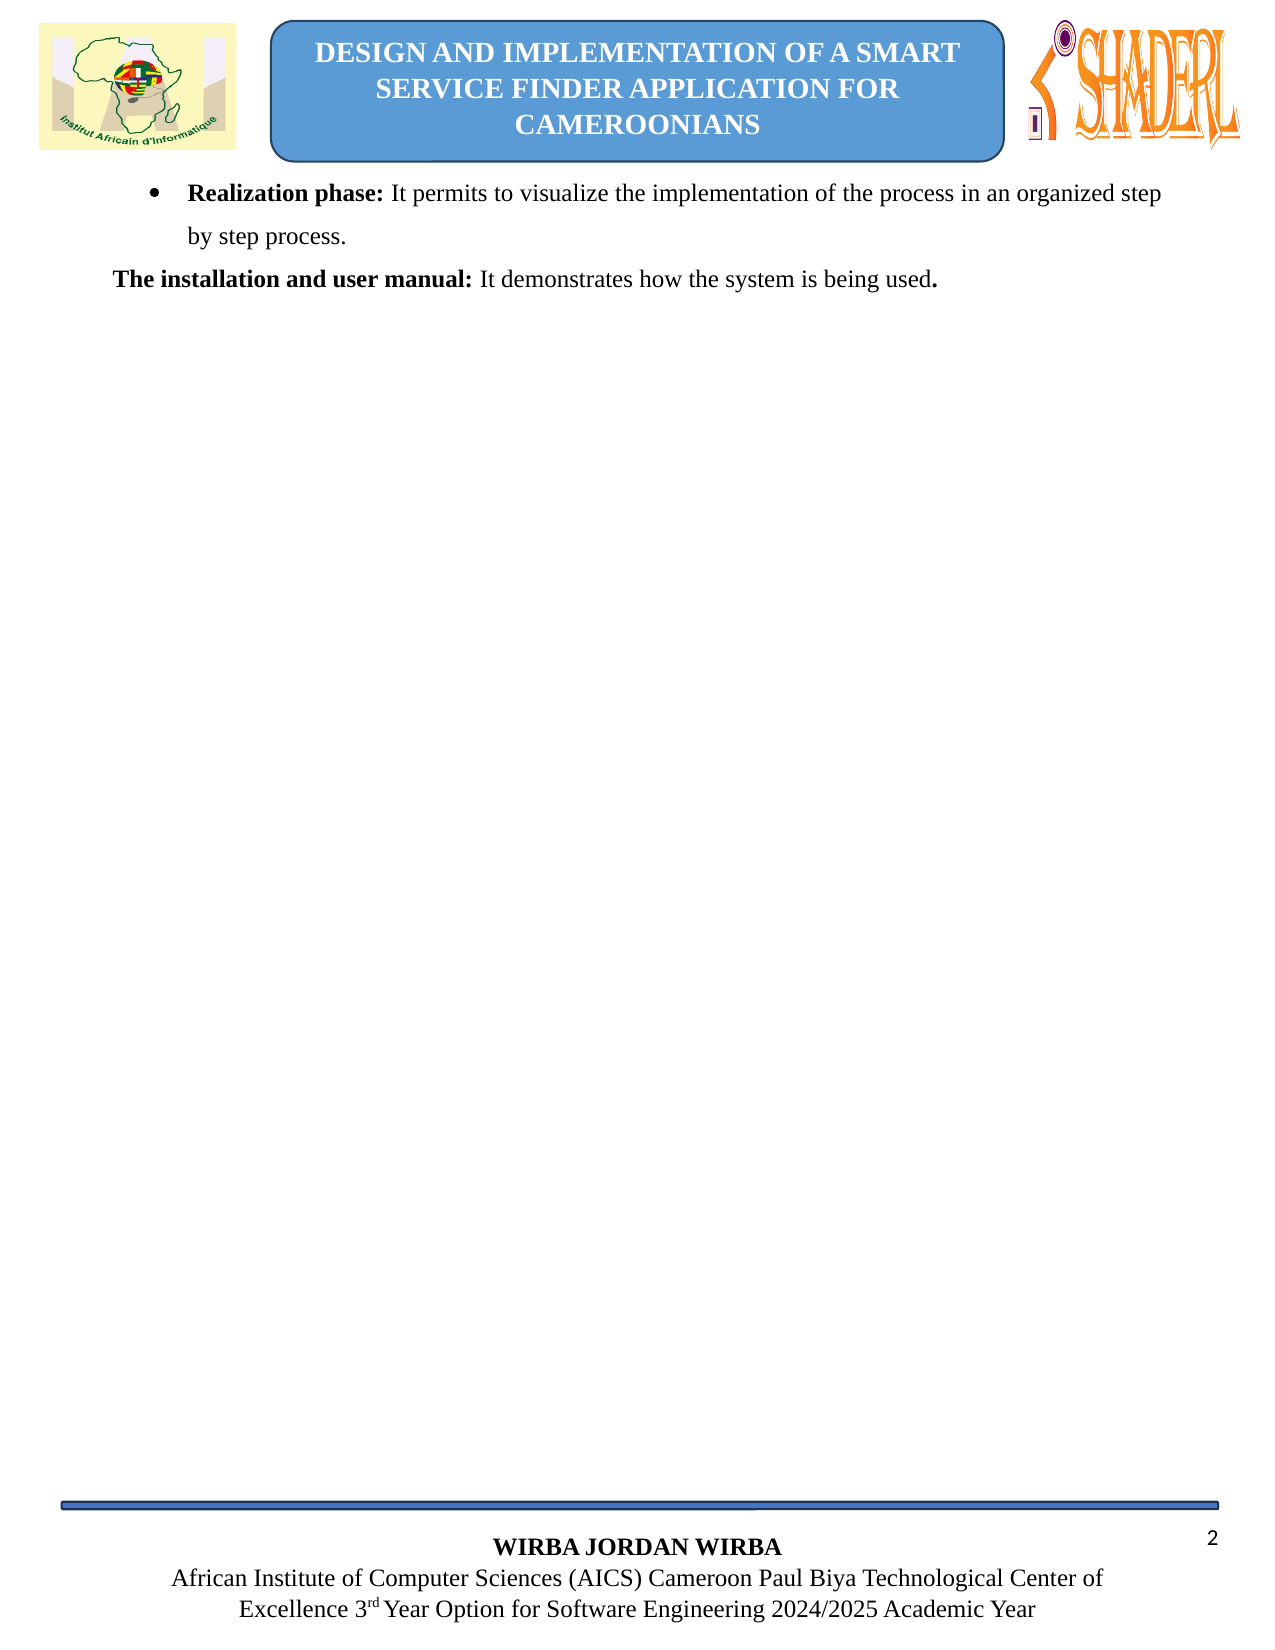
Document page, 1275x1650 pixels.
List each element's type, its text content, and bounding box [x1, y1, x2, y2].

list Realization phase: It permits to visualize the implementation of the process in an organized step by step process. [150, 178, 1162, 250]
text The installation and user manual: It demonstrates how the system is being used. [112, 264, 1162, 293]
picture [38, 23, 237, 150]
picture [1028, 20, 1241, 150]
